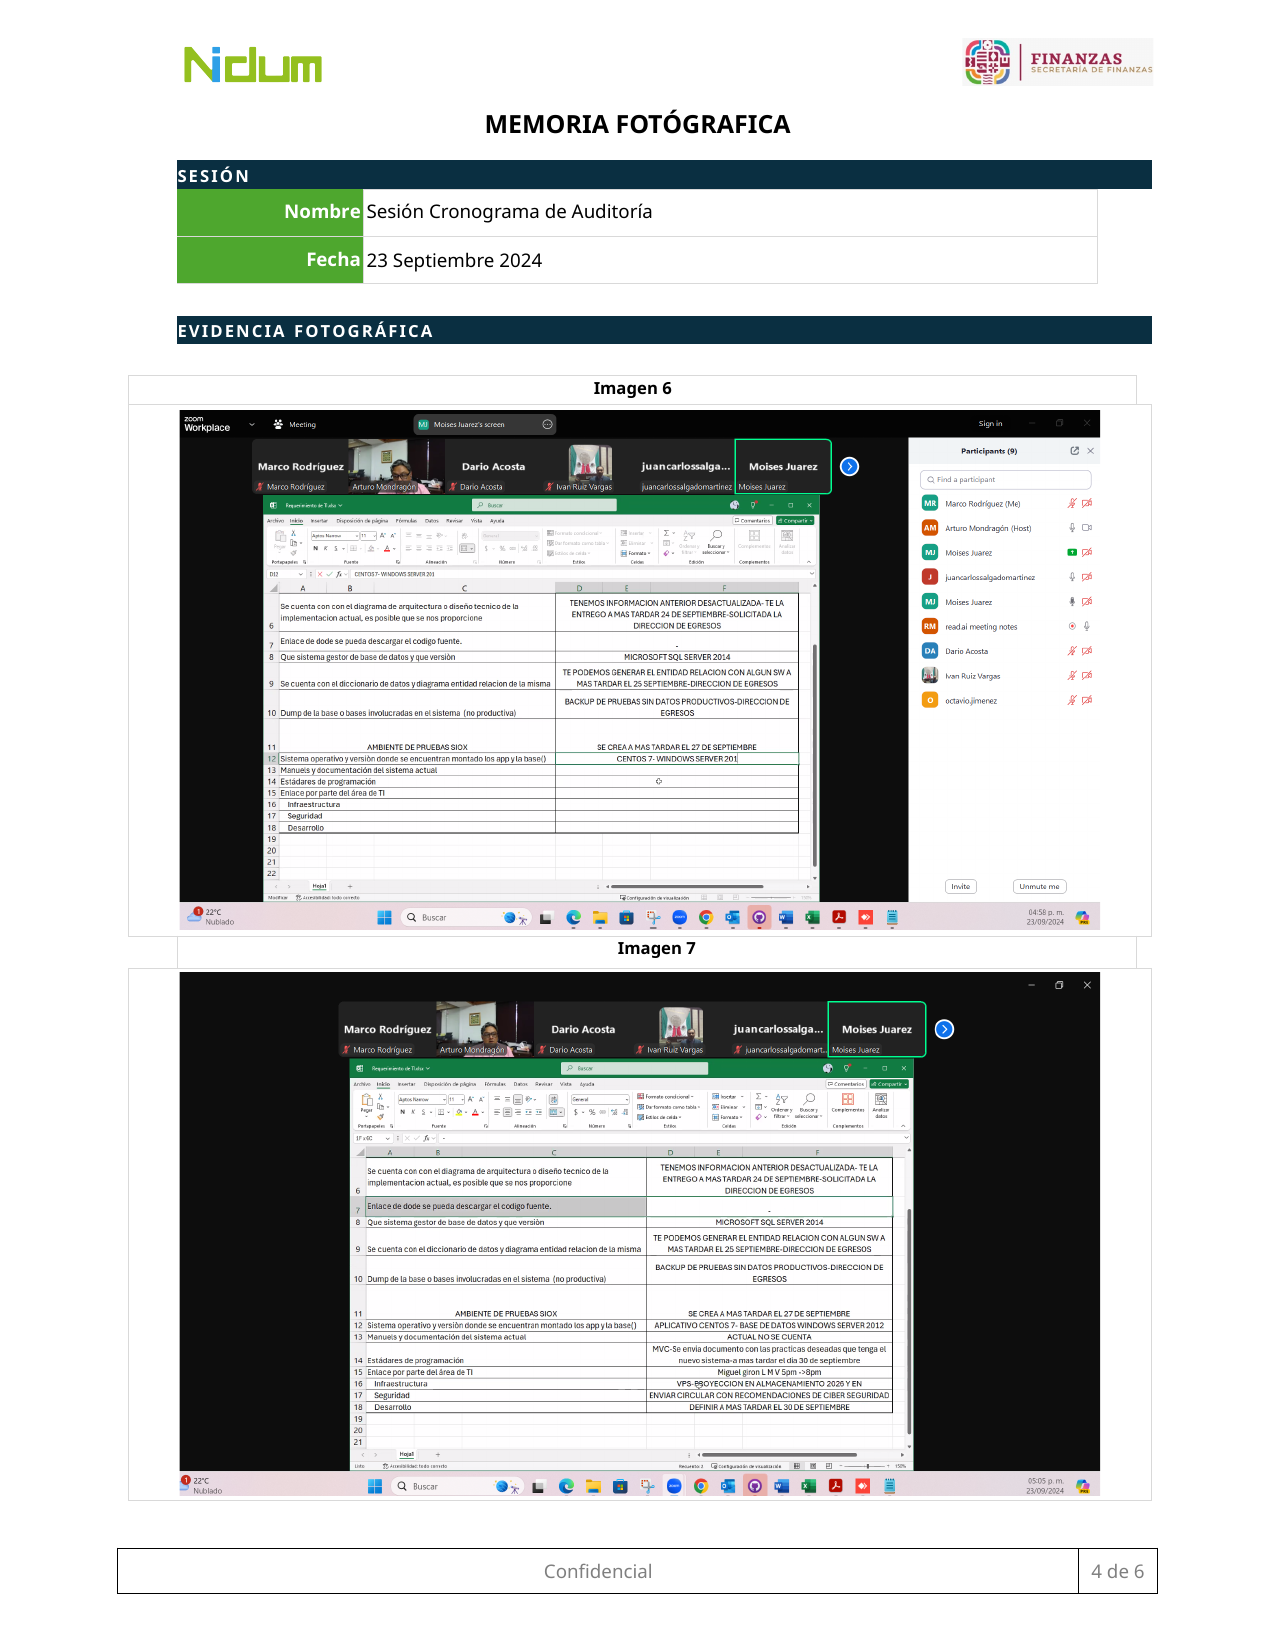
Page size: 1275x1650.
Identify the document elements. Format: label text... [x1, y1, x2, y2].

table_cell Imagen 7 [178, 937, 1136, 968]
table_cell [129, 405, 1151, 936]
picture [179, 972, 1101, 1496]
picture [962, 38, 1154, 86]
table_cell [129, 969, 1151, 1499]
picture [179, 410, 1101, 930]
table_cell Imagen 6 [129, 376, 1136, 404]
picture [177, 44, 329, 84]
